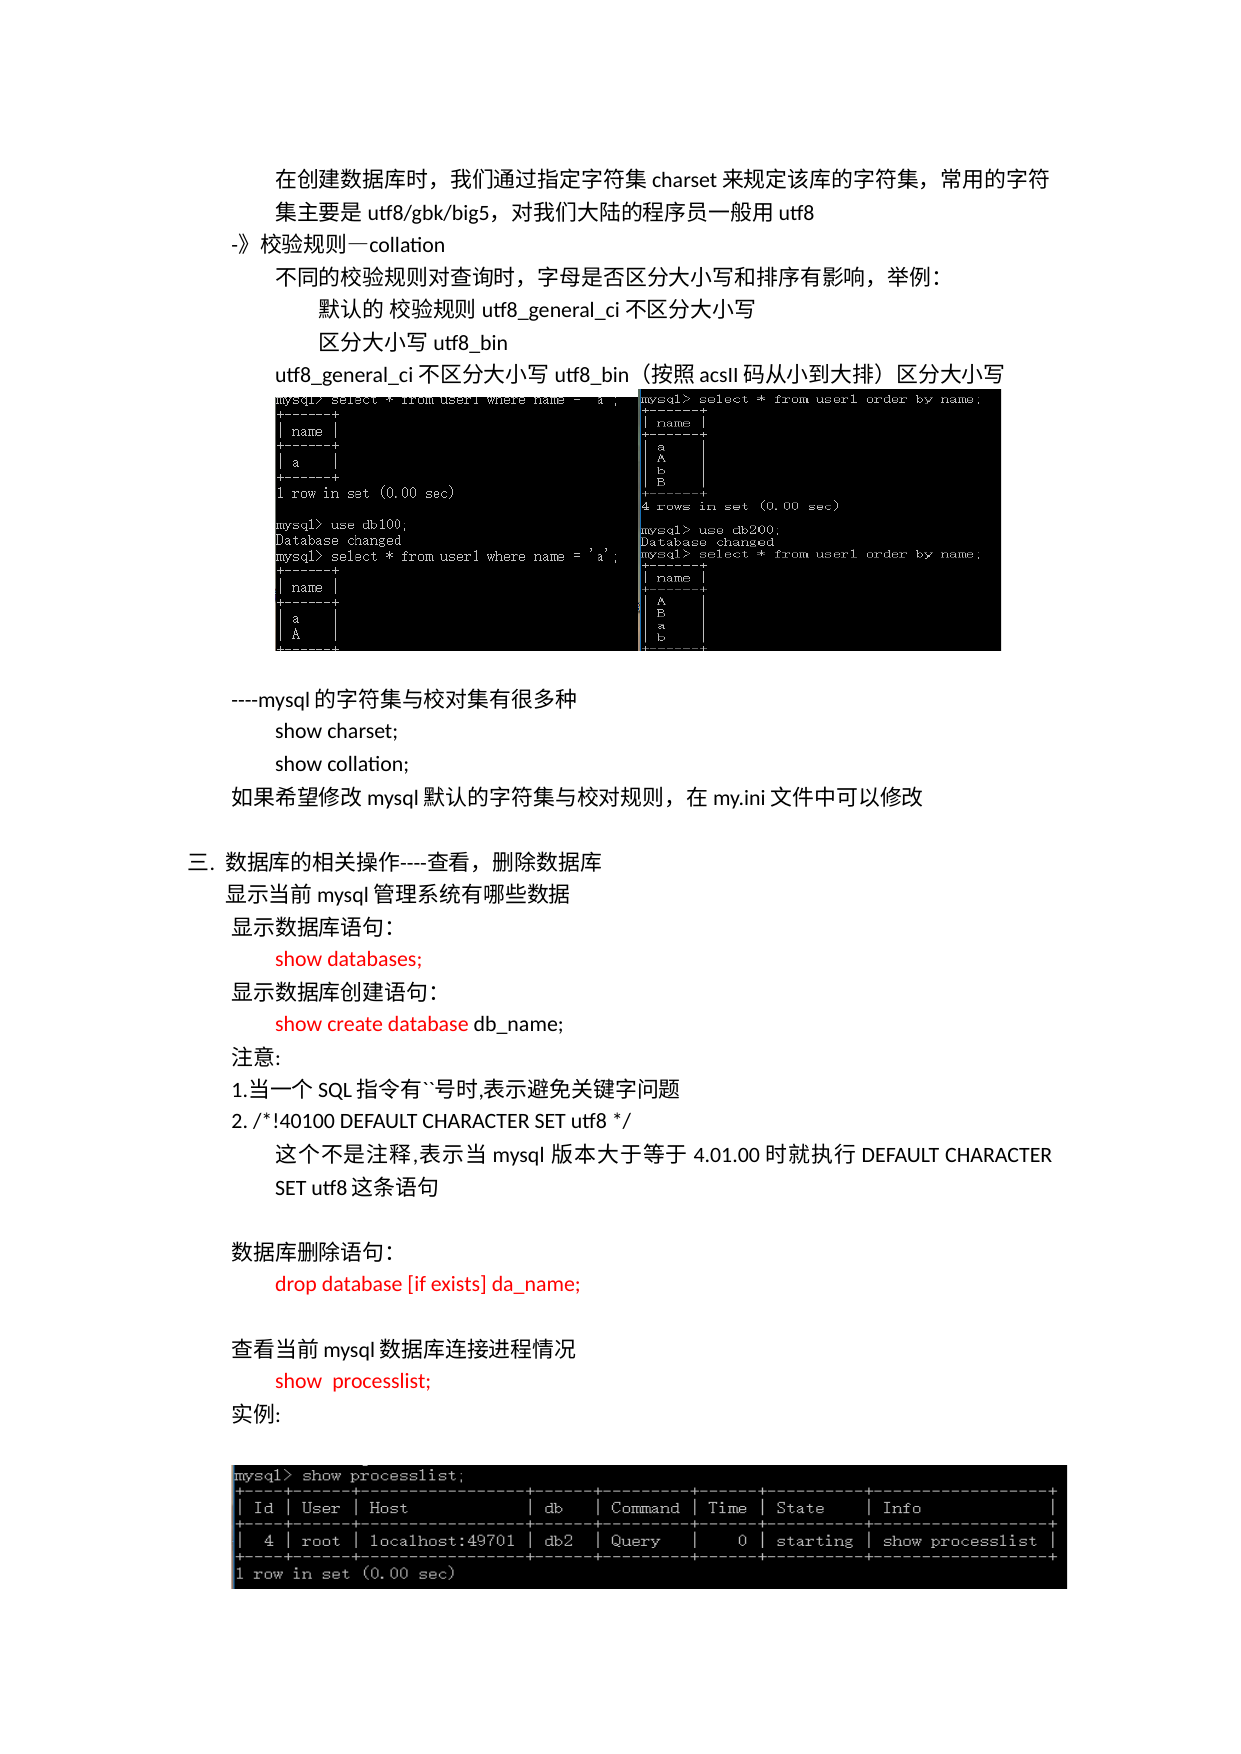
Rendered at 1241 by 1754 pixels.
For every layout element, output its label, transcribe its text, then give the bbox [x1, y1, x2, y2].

text ----mysql的字符集与校对集有很多种 [187, 682, 1053, 714]
text 如果希望修改mysql 默认的字符集与校对规则，在 my.ini 文件中可以修改 [187, 779, 1053, 812]
list 数据库的相关操作----查看，删除数据库 [187, 844, 1053, 877]
text 1.当一个SQL指令有``号时,表示避免关键字问题 [187, 1072, 1053, 1104]
text show collation; [187, 747, 1053, 779]
text 数据库删除语句： [231, 1234, 1053, 1267]
text show databases; [231, 942, 1053, 974]
picture [275, 389, 1002, 651]
text 2. /*!40100 DEFAULT CHARACTER SET utf8 */ [187, 1104, 1053, 1137]
text show charset; [187, 714, 1053, 747]
text 注意: [231, 1039, 1053, 1072]
text 在创建数据库时，我们通过指定字符集 charset 来规定该库的字符集，常用的字符集主要是 utf8/gbk/big5，对我们大陆的程序员一般用utf8 [275, 162, 1053, 227]
text 不同的校验规则对查询时，字母是否区分大小写和排序有影响，举例： [187, 259, 1053, 292]
text 显示数据库创建语句： [231, 974, 1053, 1007]
text drop database [if exists] da_name; [231, 1267, 1053, 1299]
text 默认的 校验规则 utf8_general_ci 不区分大小写 [187, 292, 1053, 324]
text 实例: [231, 1397, 1053, 1429]
text 区分大小写 utf8_bin [187, 324, 1053, 357]
text -》校验规则—collation [187, 227, 1053, 259]
text 这个不是注释,表示当mysql 版本大于等于4.01.00时就执行DEFAULT CHARACTER SET utf8这条语句 [275, 1137, 1053, 1202]
picture [231, 1465, 1068, 1589]
text utf8_general_ci 不区分大小写 utf8_bin（按照acsII码从小到大排）区分大小写 [187, 357, 1053, 389]
text show processlist; [231, 1364, 1053, 1397]
list 显示当前mysql 管理系统有哪些数据 [225, 877, 1053, 909]
text show create database db_name; [231, 1007, 1053, 1039]
text 查看当前mysql数据库连接进程情况 [231, 1332, 1053, 1364]
text 显示数据库语句： [231, 909, 1053, 942]
